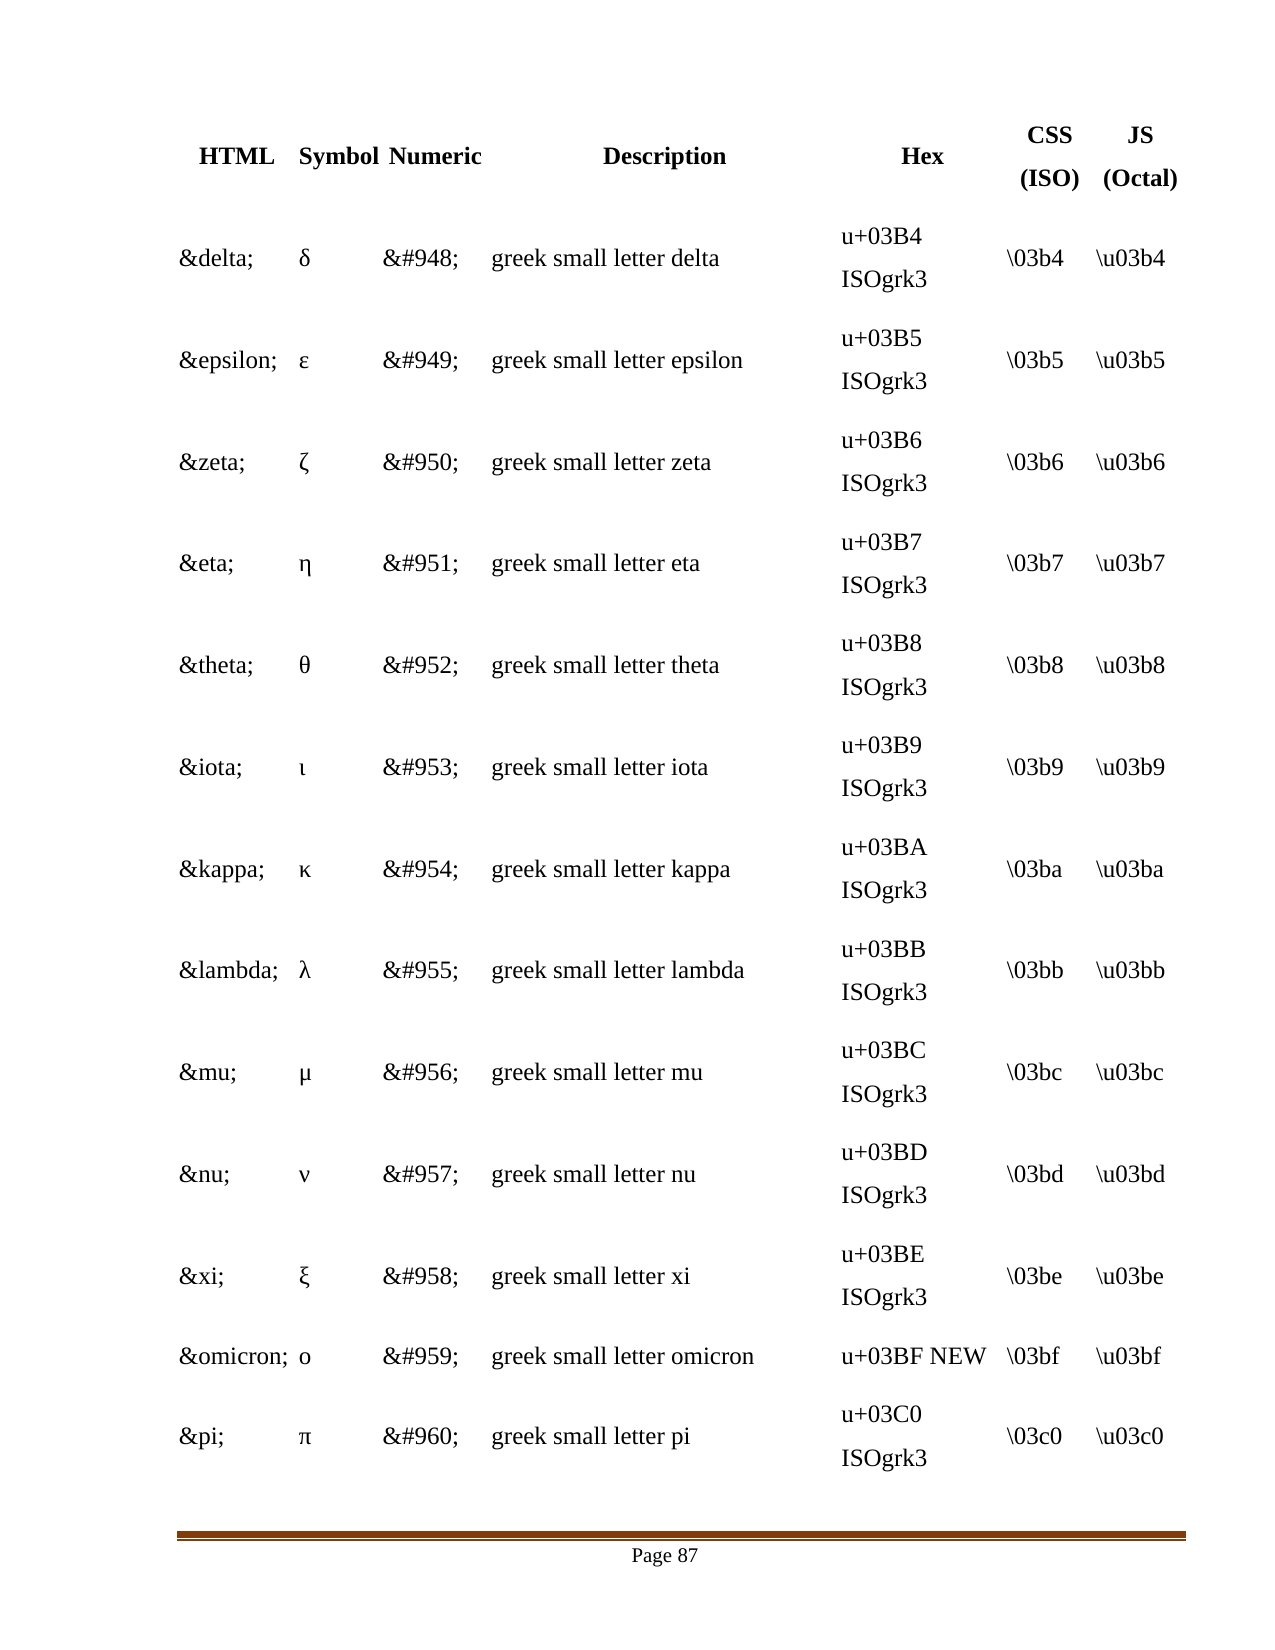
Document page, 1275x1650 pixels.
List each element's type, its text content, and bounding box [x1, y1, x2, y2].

table_cell u+03BE ISOgrk3 [840, 1238, 1005, 1339]
table_cell \03b4 [1005, 220, 1094, 322]
table_cell greek small letter mu [490, 1034, 840, 1136]
table_cell &iota; [177, 729, 297, 831]
table_cell \03bc [1005, 1034, 1094, 1136]
table_cell &#949; [381, 322, 489, 423]
table_cell &eta; [177, 525, 297, 627]
table_cell greek small letter nu [490, 1136, 840, 1238]
table_cell u+03B8 ISOgrk3 [840, 627, 1005, 729]
table_cell &epsilon; [177, 322, 297, 423]
table_cell u+03BD ISOgrk3 [840, 1136, 1005, 1238]
table_cell greek small letter delta [490, 220, 840, 322]
table_header HTML [177, 118, 297, 220]
table_cell &#958; [381, 1238, 489, 1339]
table_cell \03b8 [1005, 627, 1094, 729]
table_cell ν [297, 1136, 381, 1238]
table_cell greek small letter iota [490, 729, 840, 831]
table_cell \03b9 [1005, 729, 1094, 831]
table_cell greek small letter epsilon [490, 322, 840, 423]
table_cell θ [297, 627, 381, 729]
table_header Symbol [297, 118, 381, 220]
table_cell &omicron; [177, 1339, 297, 1398]
table_cell \u03b6 [1094, 424, 1186, 525]
table_cell u+03BB ISOgrk3 [840, 932, 1005, 1034]
table_cell ο [297, 1339, 381, 1398]
table_cell \u03bc [1094, 1034, 1186, 1136]
table_cell ξ [297, 1238, 381, 1339]
table_cell \03be [1005, 1238, 1094, 1339]
table_cell u+03BC ISOgrk3 [840, 1034, 1005, 1136]
table_cell &#953; [381, 729, 489, 831]
table_header Description [490, 118, 840, 220]
table_cell &xi; [177, 1238, 297, 1339]
table_cell u+03B9 ISOgrk3 [840, 729, 1005, 831]
table_cell &kappa; [177, 831, 297, 932]
table_cell u+03BF NEW [840, 1339, 1005, 1398]
table_cell \03bf [1005, 1339, 1094, 1398]
table_cell &lambda; [177, 932, 297, 1034]
table_cell \u03b5 [1094, 322, 1186, 423]
table_cell &pi; [177, 1398, 297, 1500]
table_cell ε [297, 322, 381, 423]
table_cell greek small letter theta [490, 627, 840, 729]
table_cell &#954; [381, 831, 489, 932]
table_cell u+03B7 ISOgrk3 [840, 525, 1005, 627]
table_cell μ [297, 1034, 381, 1136]
table_cell u+03C0 ISOgrk3 [840, 1398, 1005, 1500]
table_cell \u03bb [1094, 932, 1186, 1034]
table_cell \03b6 [1005, 424, 1094, 525]
table_cell \u03b8 [1094, 627, 1186, 729]
table_header Hex [840, 118, 1005, 220]
table_cell &#952; [381, 627, 489, 729]
table_cell δ [297, 220, 381, 322]
table_cell \03c0 [1005, 1398, 1094, 1500]
table_cell \03ba [1005, 831, 1094, 932]
table_cell greek small letter xi [490, 1238, 840, 1339]
table_cell \u03c0 [1094, 1398, 1186, 1500]
table_cell greek small letter omicron [490, 1339, 840, 1398]
table_cell greek small letter zeta [490, 424, 840, 525]
table_cell &theta; [177, 627, 297, 729]
table_cell \u03bf [1094, 1339, 1186, 1398]
table_cell &mu; [177, 1034, 297, 1136]
table_cell u+03BA ISOgrk3 [840, 831, 1005, 932]
table_cell &#959; [381, 1339, 489, 1398]
table_cell &#948; [381, 220, 489, 322]
table_cell \u03be [1094, 1238, 1186, 1339]
table_cell &#956; [381, 1034, 489, 1136]
table_header JS (Octal) [1094, 118, 1186, 220]
table_cell λ [297, 932, 381, 1034]
table_cell greek small letter kappa [490, 831, 840, 932]
table_cell u+03B5 ISOgrk3 [840, 322, 1005, 423]
table_cell greek small letter pi [490, 1398, 840, 1500]
table_cell u+03B6 ISOgrk3 [840, 424, 1005, 525]
table_cell \u03b9 [1094, 729, 1186, 831]
table_cell \u03b4 [1094, 220, 1186, 322]
table_cell &nu; [177, 1136, 297, 1238]
table_header Numeric [381, 118, 489, 220]
table_cell u+03B4 ISOgrk3 [840, 220, 1005, 322]
table_header CSS (ISO) [1005, 118, 1094, 220]
table_cell \03b7 [1005, 525, 1094, 627]
table_cell &zeta; [177, 424, 297, 525]
table_cell \u03ba [1094, 831, 1186, 932]
table_cell \u03b7 [1094, 525, 1186, 627]
table_cell κ [297, 831, 381, 932]
table_cell \03b5 [1005, 322, 1094, 423]
table_cell &#951; [381, 525, 489, 627]
table_cell \u03bd [1094, 1136, 1186, 1238]
table_cell π [297, 1398, 381, 1500]
table_cell ι [297, 729, 381, 831]
table_cell \03bd [1005, 1136, 1094, 1238]
table_cell &#960; [381, 1398, 489, 1500]
table_cell \03bb [1005, 932, 1094, 1034]
table_cell greek small letter eta [490, 525, 840, 627]
table_cell η [297, 525, 381, 627]
table_cell &delta; [177, 220, 297, 322]
table_cell &#950; [381, 424, 489, 525]
table_cell &#955; [381, 932, 489, 1034]
table_cell &#957; [381, 1136, 489, 1238]
table_cell greek small letter lambda [490, 932, 840, 1034]
table_cell ζ [297, 424, 381, 525]
